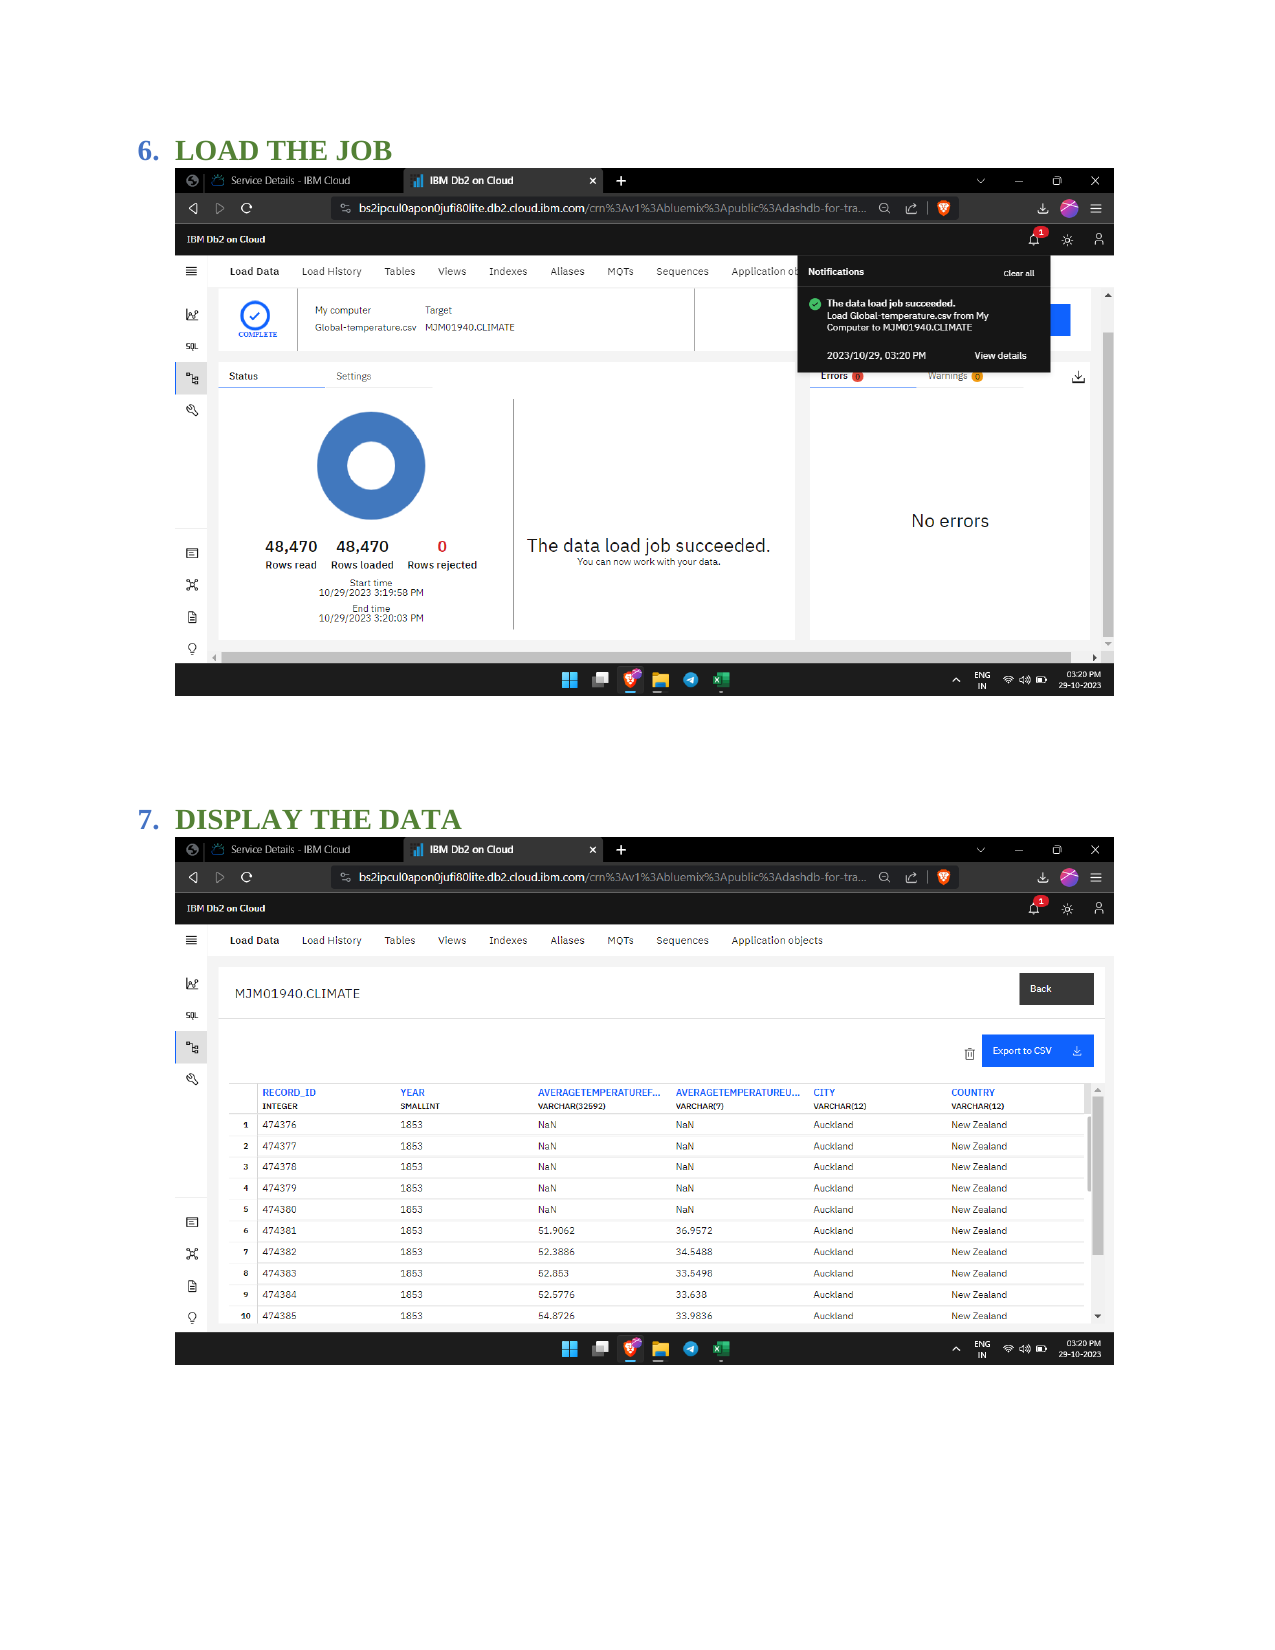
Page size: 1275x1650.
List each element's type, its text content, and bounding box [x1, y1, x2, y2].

picture [175, 837, 1114, 1365]
picture [175, 168, 1114, 696]
